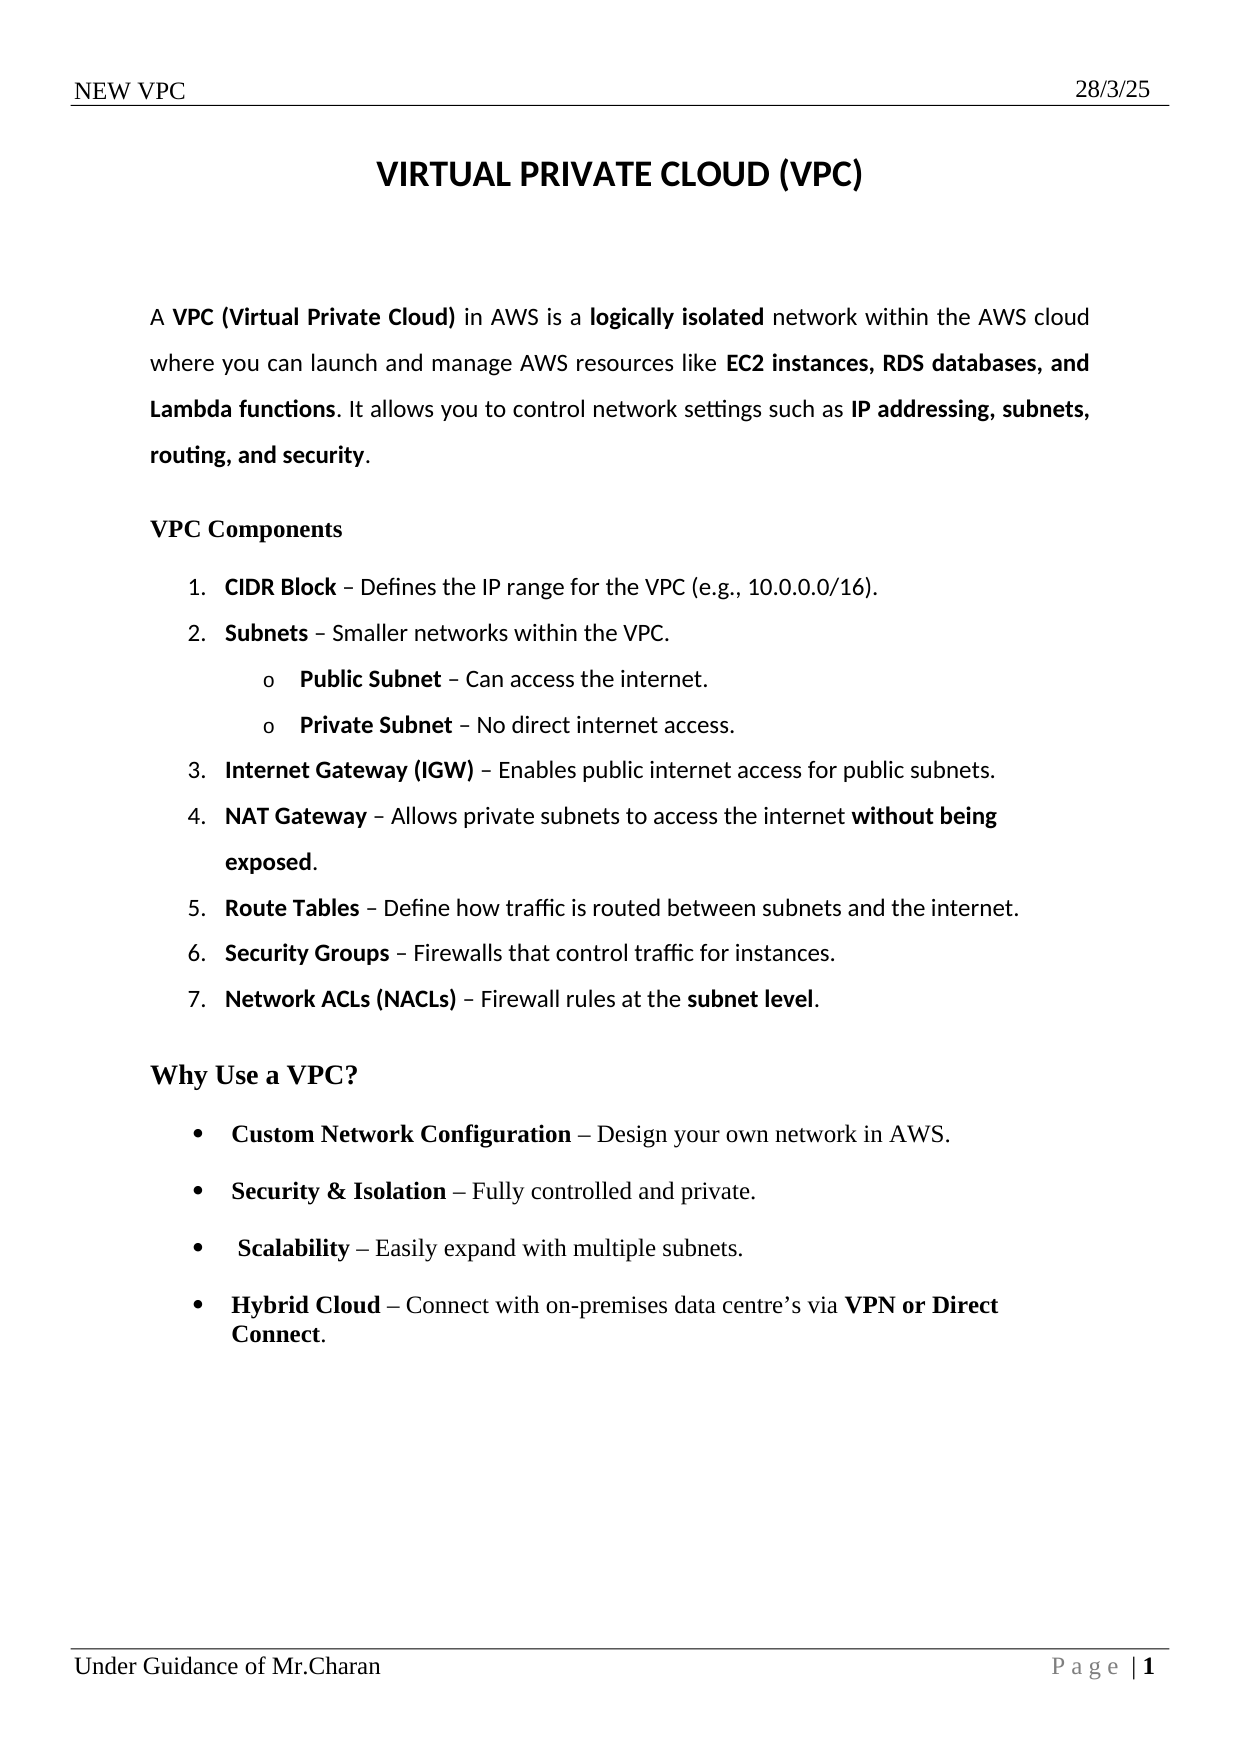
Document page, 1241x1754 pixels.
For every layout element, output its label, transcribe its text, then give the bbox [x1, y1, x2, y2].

list Network ACLs (NACLs) – Firewall rules at the subnet level. [187, 983, 1090, 1014]
text VIRTUAL PRIVATE CLOUD (VPC) [150, 150, 1090, 196]
list Scalability – Easily expand with multiple subnets. [194, 1233, 1090, 1290]
text VPC Components [150, 514, 1090, 542]
list CIDR Block – Defines the IP range for the VPC (e.g., 10.0.0.0/16). [187, 572, 1090, 602]
list Public Subnet – Can access the internet. [262, 663, 1090, 693]
list NAT Gateway – Allows private subnets to access the internet without being exposed. [187, 800, 1090, 876]
list Internet Gateway (IGW) – Enables public internet access for public subnets. [187, 754, 1090, 785]
text A VPC (Virtual Private Cloud) in AWS is a logically isolated network within the AWS cloud where you can launch and manage AWS resources like EC2 instances, RDS databases, and Lambda functions. It allows you to control network settings such as IP addressing, subnets, routing, and security. [150, 302, 1090, 469]
list Subnets – Smaller networks within the VPC. [187, 617, 1090, 648]
list Security & Isolation – Fully controlled and private. [194, 1176, 1090, 1233]
list Custom Network Configuration – Design your own network in AWS. [194, 1119, 1090, 1176]
list Hybrid Cloud – Connect with on-premises data centre’s via VPN or Direct Connect. [194, 1290, 1090, 1347]
list Security Groups – Firewalls that control traffic for instances. [187, 937, 1090, 968]
list Route Tables – Define how traffic is routed between subnets and the internet. [187, 892, 1090, 922]
text Why Use a VPC? [150, 1058, 1090, 1090]
list Private Subnet – No direct internet access. [262, 709, 1090, 739]
